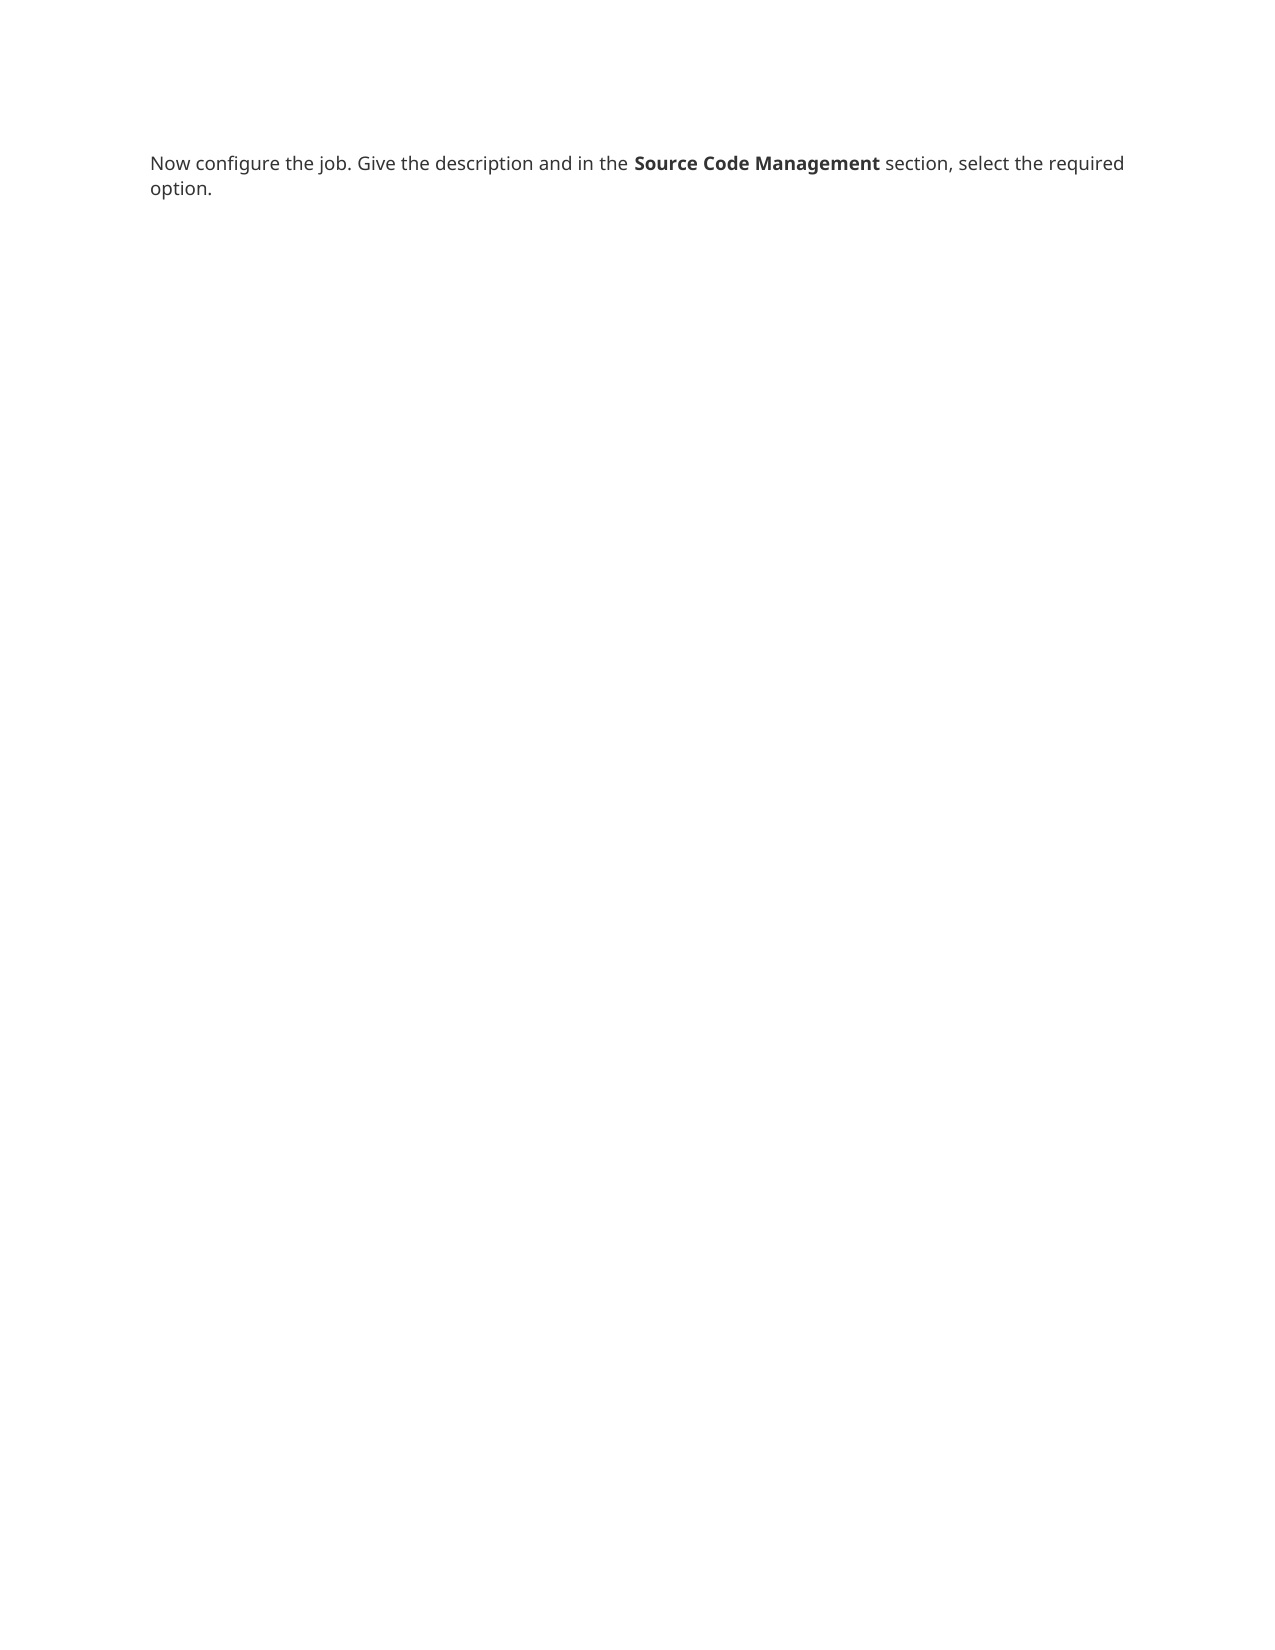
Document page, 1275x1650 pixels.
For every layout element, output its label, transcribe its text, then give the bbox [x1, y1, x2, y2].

text Now configure the job. Give the description and in the Source Code Management section, select the required option. [150, 150, 1125, 201]
